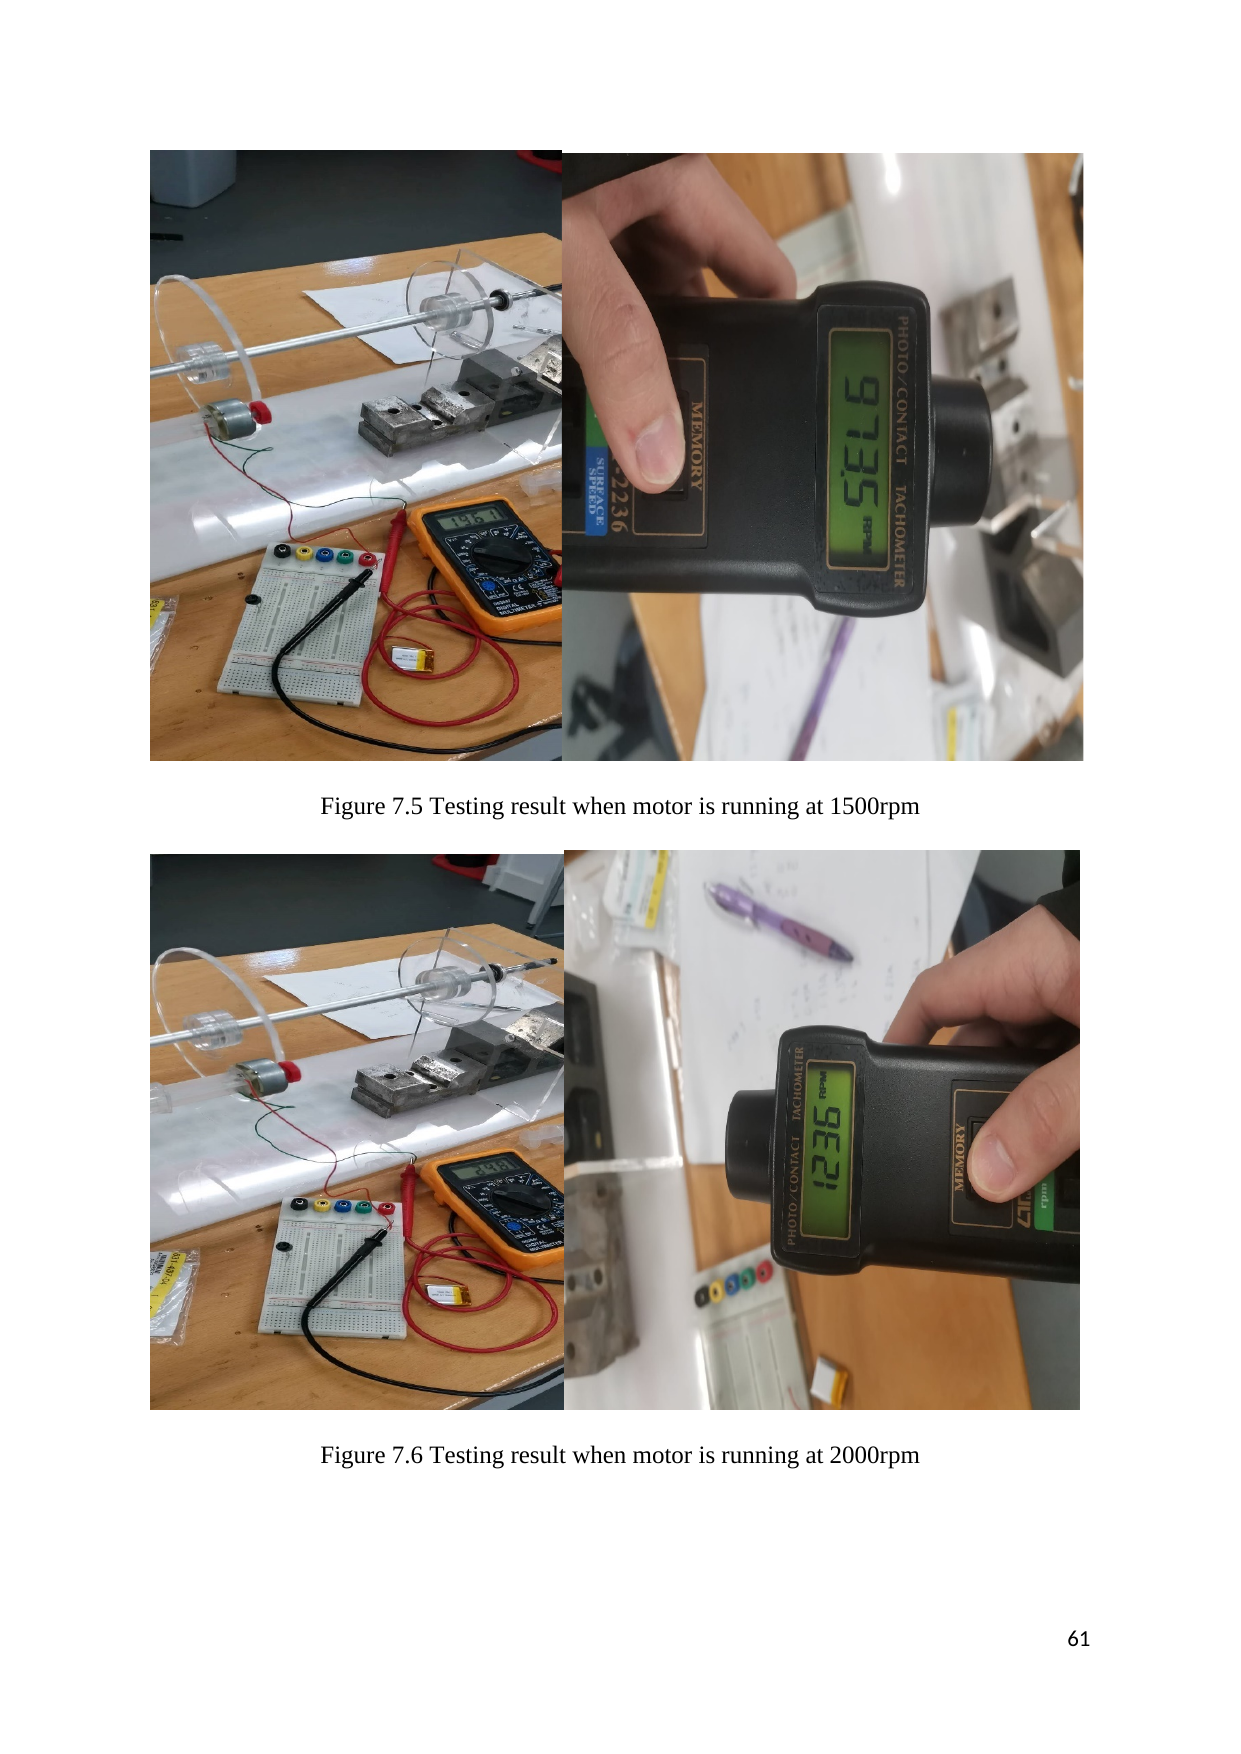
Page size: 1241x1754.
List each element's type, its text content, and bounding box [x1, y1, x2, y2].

picture [150, 850, 1080, 1410]
text Figure 7.5 Testing result when motor is running at 1500rpm [150, 791, 1090, 820]
picture [150, 150, 1084, 761]
text Figure 7.6 Testing result when motor is running at 2000rpm [150, 1440, 1090, 1469]
